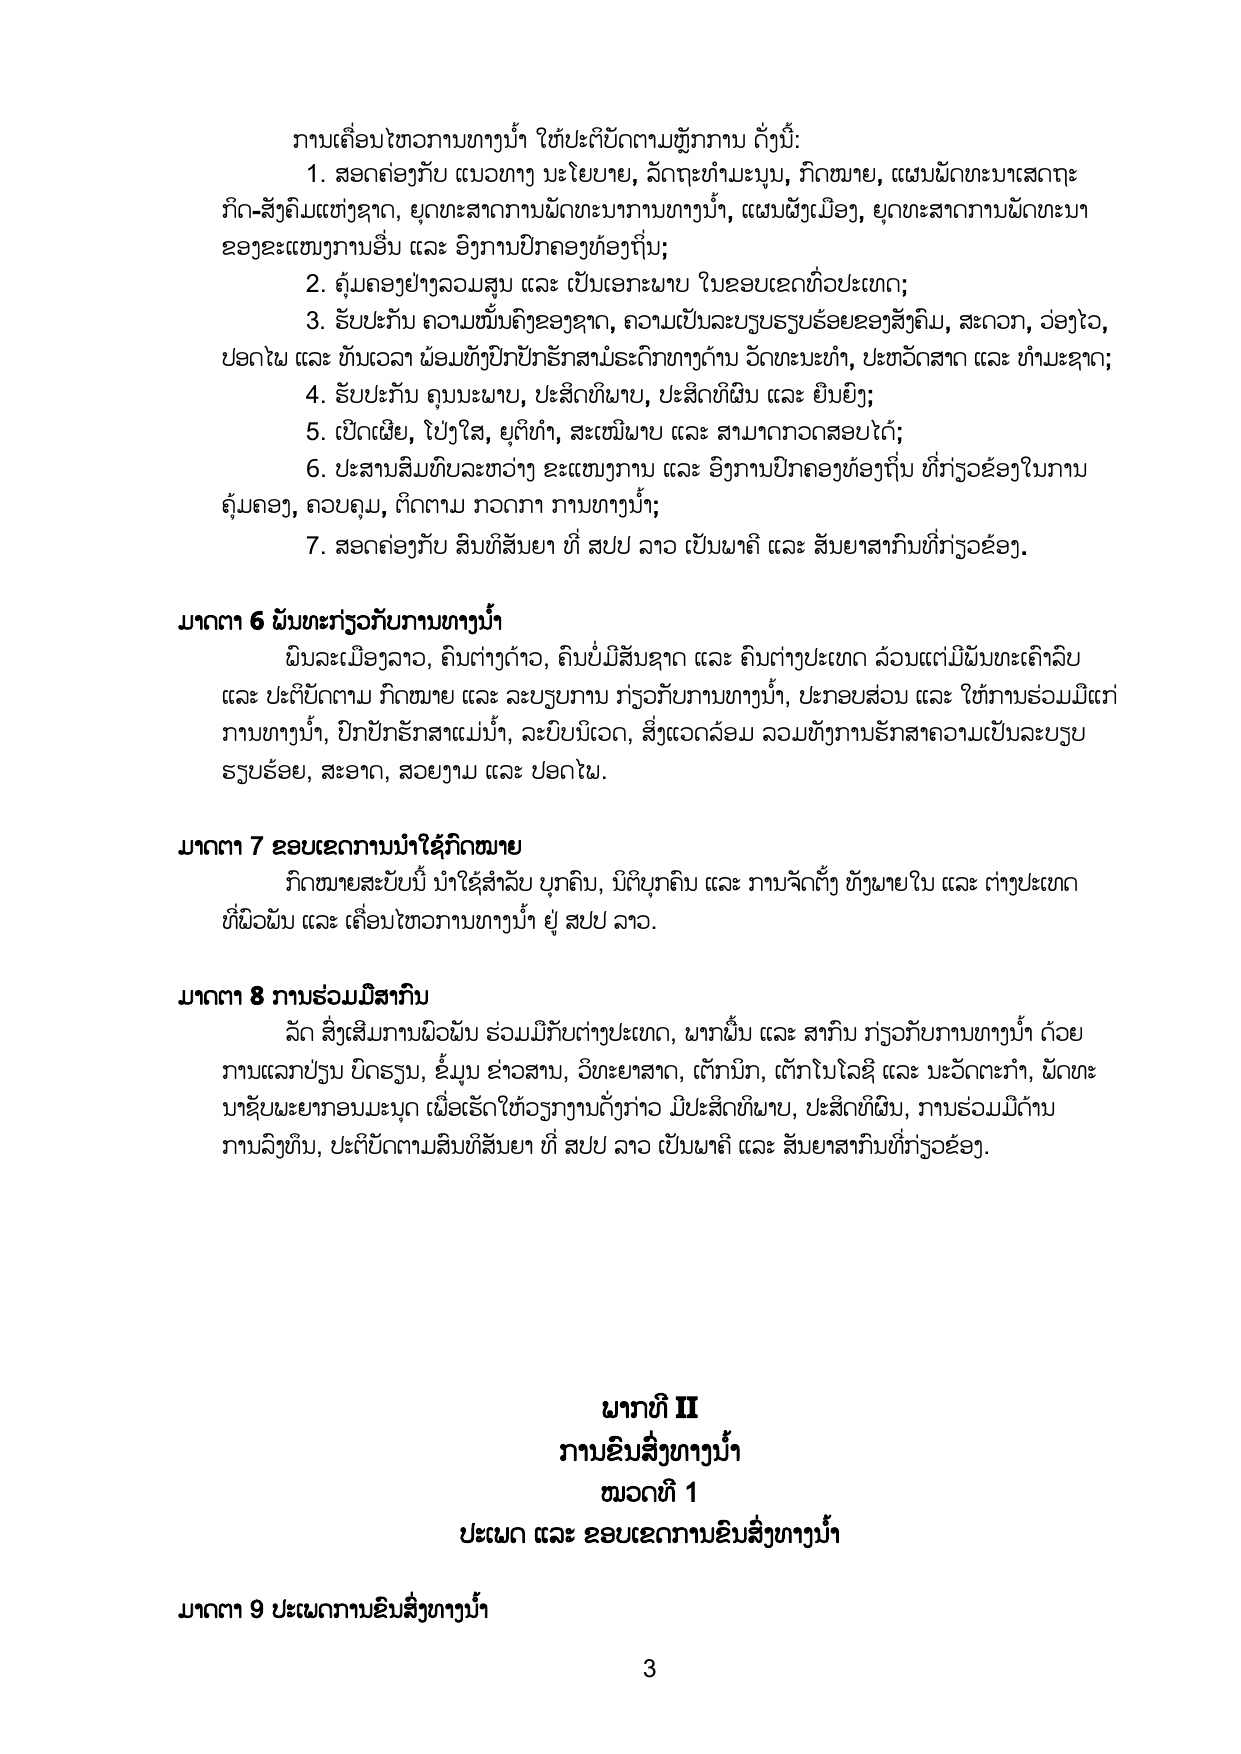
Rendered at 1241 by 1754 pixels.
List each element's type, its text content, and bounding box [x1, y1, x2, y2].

text ມາດຕາ 9 ປະເພດການຂົນສົ່ງທາງນໍ້າ [177, 1588, 1122, 1625]
text ກົດ​ໝາຍສະບັບນີ້ ນຳໃຊ້ສຳລັບ ບຸກຄົນ, ນິຕິບຸກຄົນ ແລະ ການຈັດຕັ້ງ ທັງພາຍ​ໃນ ແລະ ຕ່າງປະເທດ ທີ່ພົວພັນ ແລະ ເຄື່ອນໄຫວການທາງນໍ້າ ຢູ່ ສປປ ລາວ. [222, 862, 1122, 937]
list ສອດຄ່ອງກັບ ສົນທິສັນຍາ ທີ່ ສປປ ລາວ ເປັນພາຄີ ແລະ ສັນຍາສາກົນທີ່ກ່ຽວຂ້ອງ. [221, 524, 1122, 562]
text ການຂົນສົ່ງທາງນໍ້າ [177, 1430, 1122, 1473]
list ຄຸ້ມຄອງຢ່າງລວມສູນ ແລະ ເປັນເອກະພາບ ໃນຂອບເຂດທົ່ວປະເທດ; [221, 266, 1122, 303]
text ພົນລະເມືອງລາວ, ຄົນຕ່າງດ້າວ, ຄົນບໍ່ມີສັນຊາດ ແລະ ຄົນຕ່າງປະເທດ ລ້ວນແຕ່ມີພັນທະເຄົາລົບ ແລະ ປະຕິບັດຕາມ ກົດໝາຍ ແລະ ລະບຽບການ ກ່ຽວກັບການທາງນໍ້າ, ປະກອບສ່ວນ ແລະ ໃຫ້ການຮ່ວມມືແກ່ການທາງນໍ້າ, ປົກປັກຮັກສາແມ່ນໍ້າ, ລະບົບນິເວດ, ສິ່ງແວດລ້ອມ ລວມທັງການຮັກສາຄວາມເປັນລະບຽບ ຮຽບຮ້ອຍ, ສະອາດ, ສວຍງາມ ແລະ ປອດໄພ. [222, 637, 1122, 787]
list ຮັບປະກັນ ຄວາມໝັ້ນຄົງຂອງຊາດ, ຄວາມເປັນລະບຽບຮຽບຮ້ອຍຂອງສັງຄົມ, ສະດວກ, ວ່ອງໄວ, ປອດໄພ ແລະ ທັນເວລາ ພ້ອມທັງປົກປັກຮັກສາມໍຣະດົກທາງດ້ານ ວັດທະນະທໍາ, ປະຫວັດສາດ ແລະ ທໍາມະຊາດ; [221, 303, 1122, 377]
text ປະເພດ ແລະ ຂອບເຂດການຂົນສົ່ງທາງນໍ້າ [177, 1513, 1122, 1550]
text ລັດ ສົ່ງເສີມການພົວພັນ ຮ່ວມມືກັບຕ່າງປະເທດ, ພາກພື້ນ ແລະ ສາກົນ ກ່ຽວກັບການທາງນໍ້າ ດ້ວຍການແລກປ່ຽນ ບົດຮຽນ, ຂໍ້ມູນ ຂ່າວສານ, ວິທະຍາສາດ, ເຕັກນິກ, ເຕັກໂນໂລຊີ ແລະ ນະວັດຕະກຳ, ພັດທະ ນາຊັບພະຍາກອນມະນຸດ ເພື່ອເຮັດໃຫ້ວຽກງານດັ່ງກ່າວ ມີປະສິດທິພາບ, ປະສິດທິຜົນ, ການຮ່ວມມືດ້ານການລົງທຶນ, ປະຕິບັດຕາມສົນທິສັນຍາ ທີ່ ສປປ ລາວ ເປັນພາຄີ ແລະ ສັນຍາສາກົນທີ່ກ່ຽວຂ້ອງ. [222, 1012, 1122, 1162]
text ມາດຕາ 7 ຂອບ​ເຂດ​ການ​ນຳ​ໃຊ້​ກົດ​ໝາຍ [177, 824, 1122, 862]
list ຮັບປະກັນ ຄຸນນະພາບ, ປະສິດທິພາບ, ປະສິດທິຜົນ ແລະ ຍືນຍົງ; [221, 377, 1122, 414]
list ເປີດເຜີຍ, ໂປ່ງໃສ, ຍຸຕິທຳ, ສະເໝີພາບ ແລະ ສາມາດກວດສອບໄດ້; [221, 414, 1122, 451]
list ປະສານສົມທົບລະຫວ່າງ ຂະແໜງການ ແລະ ອົງການປົກຄອງທ້ອງຖິ່ນ ທີ່ກ່ຽວຂ້ອງໃນການ ຄຸ້ມຄອງ, ຄວບຄຸມ, ຕິດຕາມ ກວດກາ ການທາງນໍ້າ; [221, 451, 1122, 524]
text ມາດຕາ 6 ພັນທະກ່ຽວກັບການທາງນໍ້າ [177, 599, 1122, 637]
text ໝວດທີ 1 [177, 1473, 1122, 1513]
text ການເຄື່ອນໄຫວການທາງນໍ້າ ໃຫ້ປະຕິບັດຕາມຫຼັກການ ດັ່ງນີ້: [220, 118, 1122, 156]
text ມາດຕາ 8 ການຮ່ວມມືສາກົນ [177, 974, 1122, 1012]
list ສອດຄ່ອງກັບ ແນວທາງ ນະໂຍບາຍ, ລັດຖະທໍາມະນູນ, ກົດໝາຍ, ແຜນພັດທະນາເສດຖະ ກິດ​​-ສັງຄົມແຫ່ງຊາດ, ຍຸດທະສາດການພັດທະນາການທາງນໍ້າ, ແຜນຜັງເມືອງ, ຍຸດທະສາດການພັດທະນາຂອງຂະແໜງການອື່ນ ແລະ ອົງການປົກຄອງທ້ອງຖິ່ນ; [221, 156, 1122, 266]
text ພາກທີ II [177, 1387, 1122, 1430]
